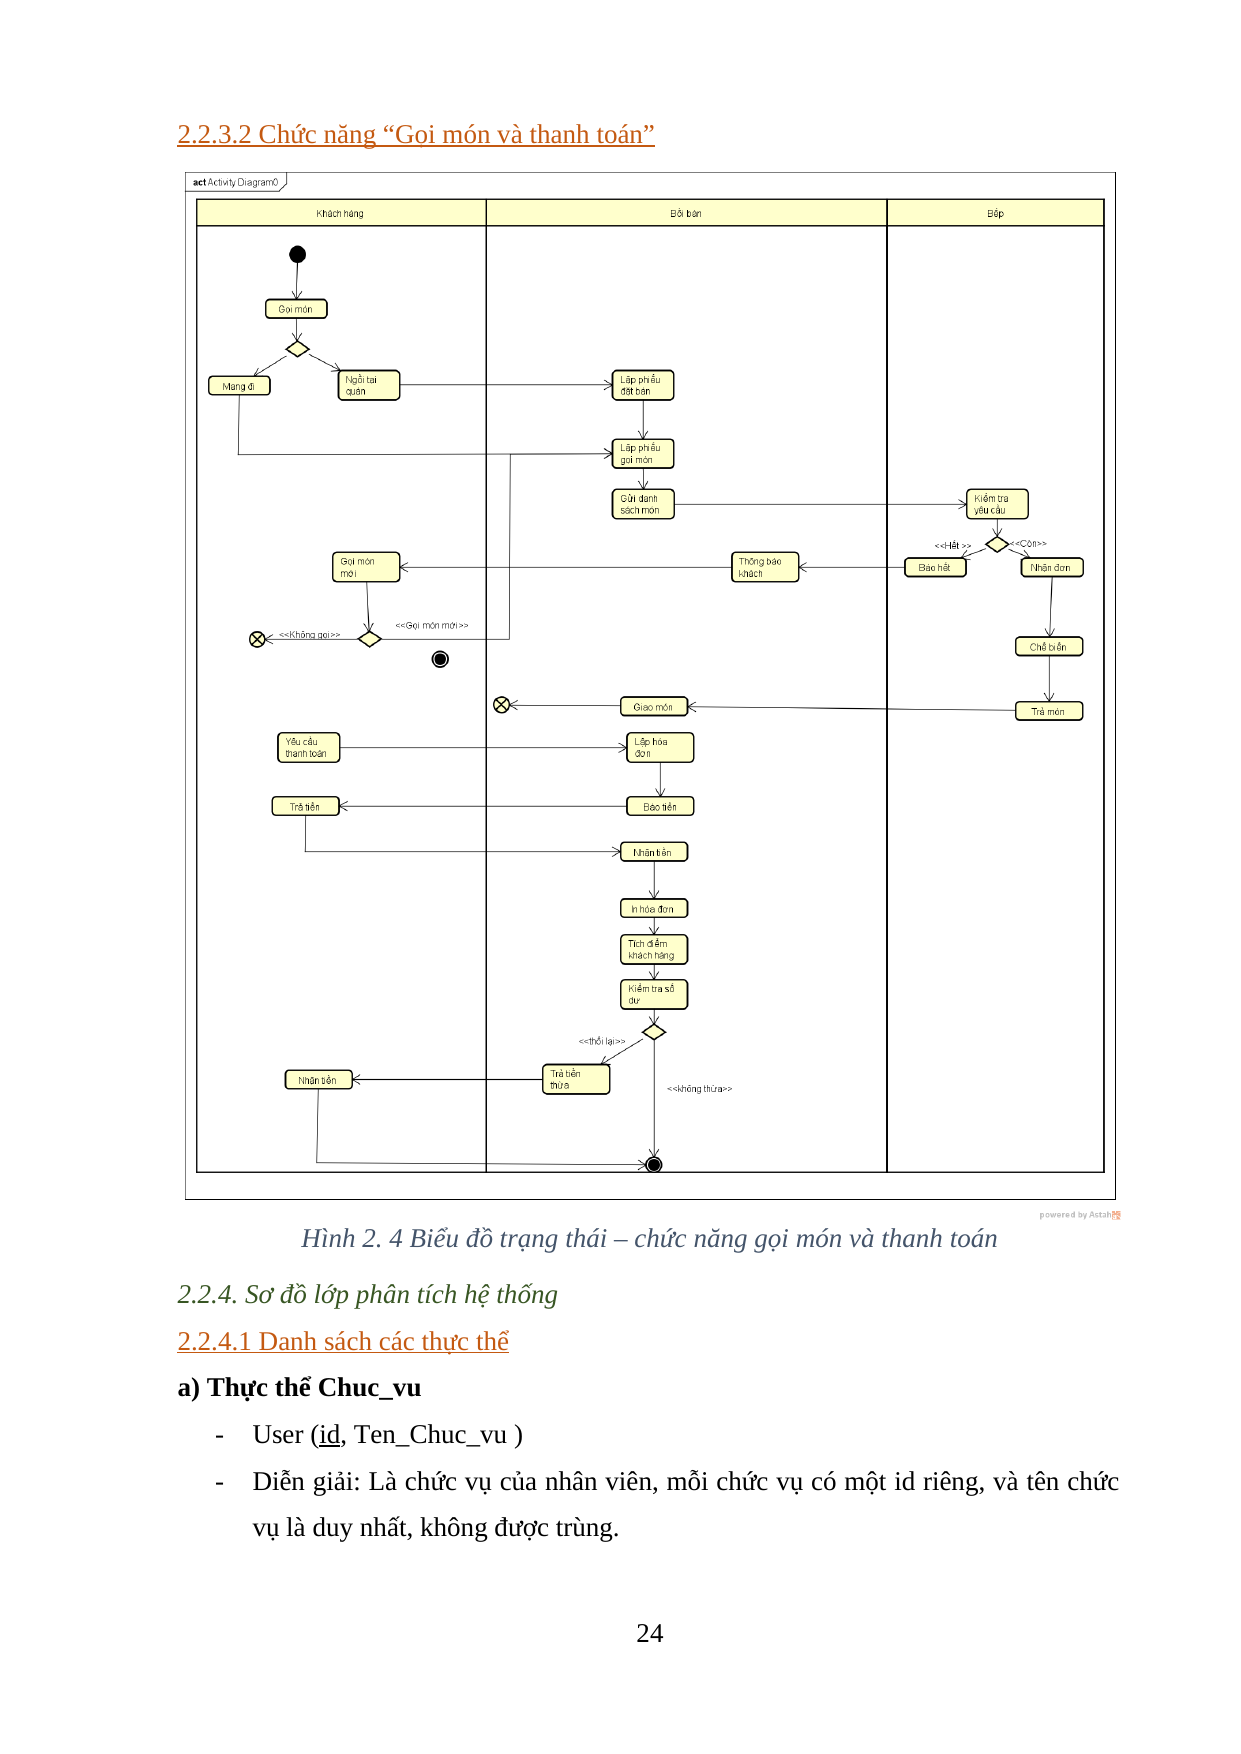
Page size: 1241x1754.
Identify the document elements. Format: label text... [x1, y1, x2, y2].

text Hình 2. 4 Biểu đồ trạng thái – chức năng gọi món và thanh toán [177, 1222, 1122, 1253]
list User (id, Ten_Chuc_vu ) [215, 1418, 1122, 1449]
picture [177, 164, 1123, 1222]
subtitle 2.2.4.1 Danh sách các thực thể [177, 1324, 1122, 1356]
text a) Thực thể Chuc_vu [177, 1371, 1122, 1402]
subtitle 2.2.3.2 Chức năng “Gọi món và thanh toán” [177, 118, 1122, 149]
subtitle 2.2.4. Sơ đồ lớp phân tích hệ thống [177, 1278, 1122, 1309]
list Diễn giải: Là chức vụ của nhân viên, mỗi chức vụ có một id riêng, và tên chức vụ là duy nhất, không được trùng. [215, 1464, 1122, 1542]
